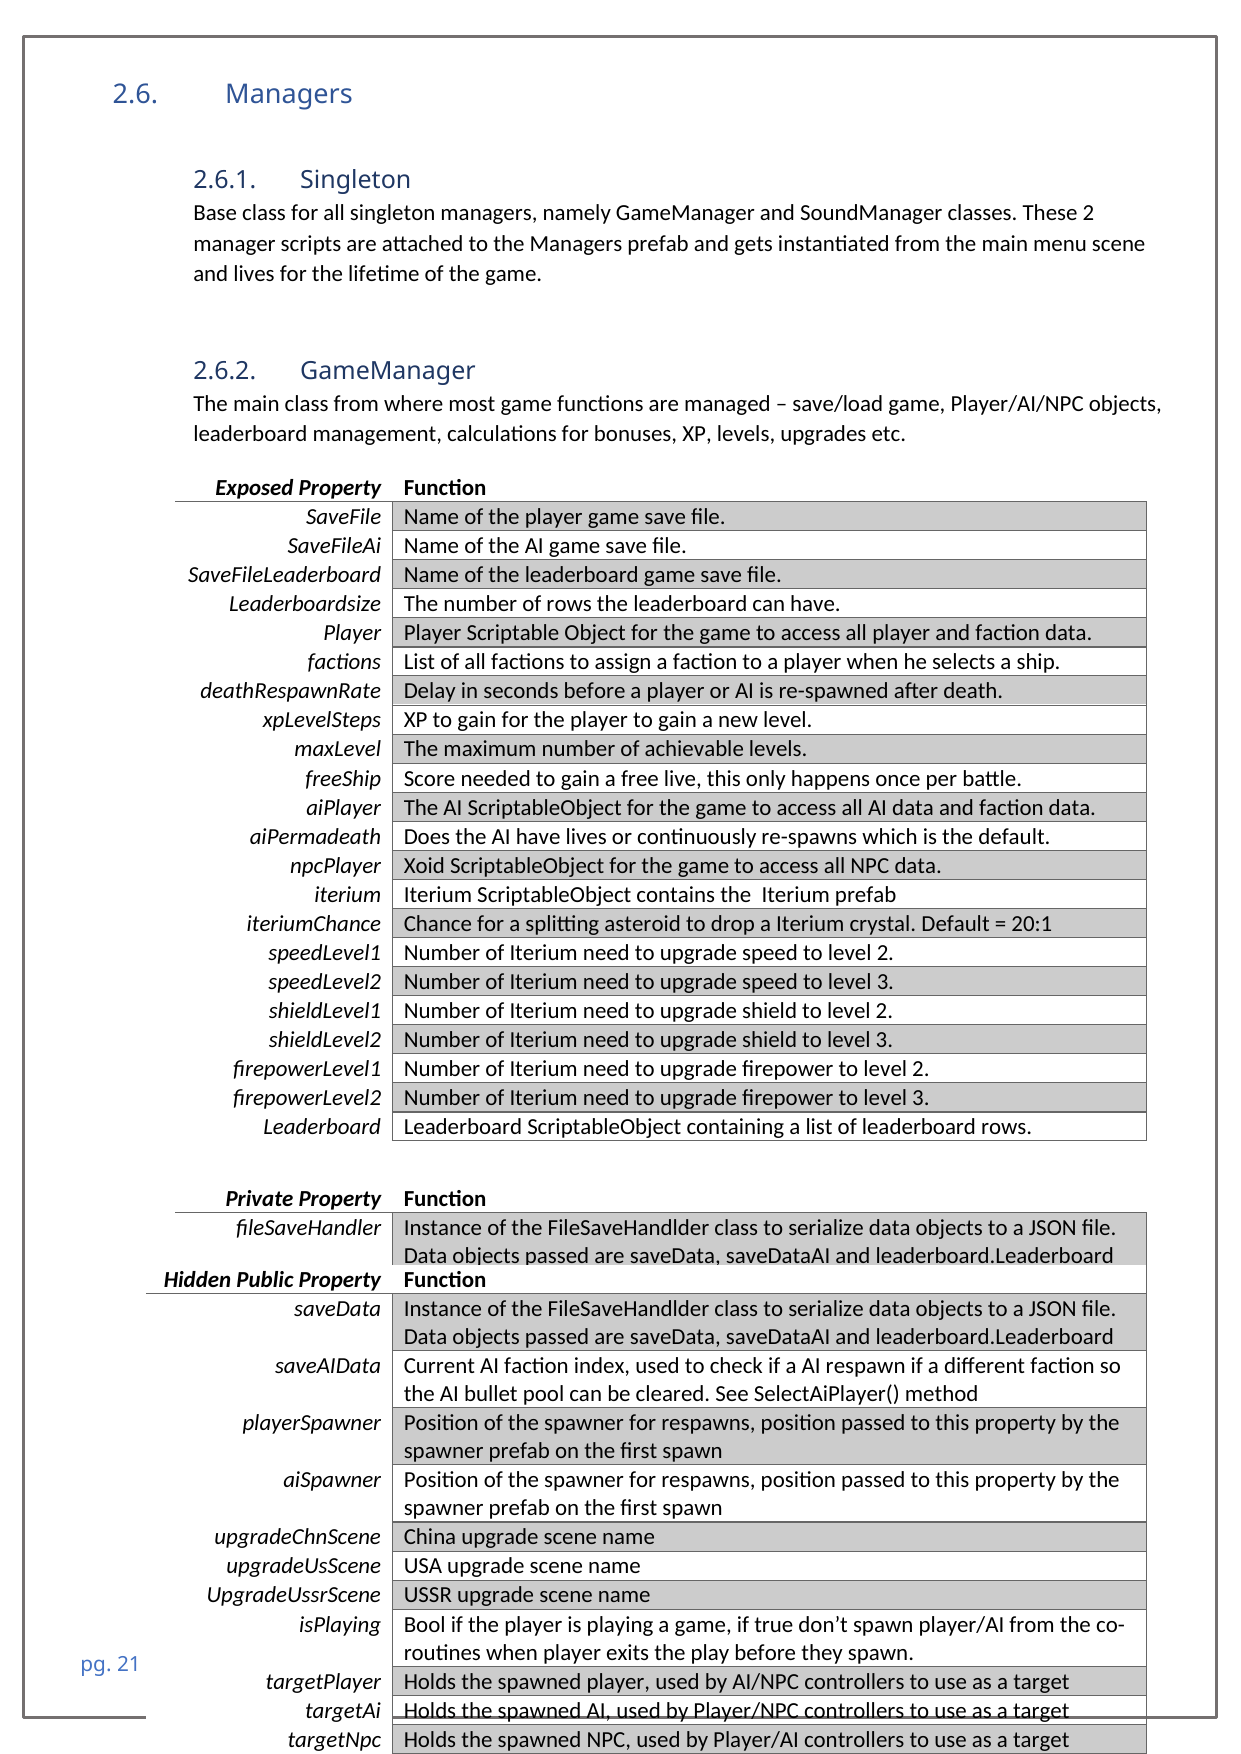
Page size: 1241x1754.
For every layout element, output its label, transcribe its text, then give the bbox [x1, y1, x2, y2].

table_cell Name of the player game save file. [393, 502, 1146, 530]
table_cell Does the AI have lives or continuously re-spawns which is the default. [393, 822, 1146, 850]
table_cell SaveFileLeaderboard [175, 559, 392, 588]
table_cell SaveFile [175, 502, 392, 530]
table_cell maxLevel [175, 734, 392, 763]
table_cell isPlaying [146, 1609, 392, 1666]
table_cell Leaderboard ScriptableObject containing a list of leaderboard rows. [393, 1113, 1146, 1140]
table_cell upgradeUsScene [146, 1551, 392, 1579]
table_header Exposed Property [175, 473, 392, 501]
table_header Private Property [175, 1184, 392, 1212]
table_cell Bool if the player is playing a game, if true don’t spawn player/AI from the co-routines when player exits the play before they spawn. [393, 1610, 1146, 1666]
table_cell Score needed to gain a free live, this only happens once per battle. [393, 764, 1146, 792]
table_cell firepowerLevel1 [175, 1053, 392, 1082]
table_cell fileSaveHandler [175, 1213, 392, 1265]
table_cell Number of Iterium need to upgrade firepower to level 3. [393, 1083, 1146, 1111]
table_cell deathRespawnRate [175, 675, 392, 704]
table_cell Number of Iterium need to upgrade speed to level 2. [393, 938, 1146, 966]
table_cell Number of Iterium need to upgrade shield to level 3. [393, 1025, 1146, 1053]
table_cell iteriumChance [175, 908, 392, 937]
table_cell playerSpawner [146, 1407, 392, 1464]
table_cell China upgrade scene name [393, 1523, 1146, 1551]
table_cell firepowerLevel2 [175, 1082, 392, 1111]
table_header Function [392, 473, 1146, 501]
table_cell Number of Iterium need to upgrade firepower to level 2. [393, 1054, 1146, 1082]
table_cell shieldLevel1 [175, 995, 392, 1024]
table_cell The number of rows the leaderboard can have. [393, 589, 1146, 617]
table_cell List of all factions to assign a faction to a player when he selects a ship. [393, 648, 1146, 675]
table_cell speedLevel1 [175, 937, 392, 966]
table_cell npcPlayer [175, 850, 392, 879]
table_cell Player [175, 617, 392, 646]
text The main class from where most game functions are managed – save/load game, Player/AI/NPC objects, leaderboard management, calculations for bonuses, XP, levels, upgrades etc. [193, 389, 1165, 448]
table_cell Chance for a splitting asteroid to drop a Iterium crystal. Default = 20:1 [393, 909, 1146, 937]
table_cell Player Scriptable Object for the game to access all player and faction data. [393, 618, 1146, 646]
table_cell aiPermadeath [175, 821, 392, 850]
table_cell upgradeChnScene [146, 1521, 392, 1551]
table_cell Number of Iterium need to upgrade shield to level 2. [393, 996, 1146, 1024]
table_cell Holds the spawned AI, used by Player/NPC controllers to use as a target [393, 1696, 1146, 1724]
table_cell Number of Iterium need to upgrade speed to level 3. [393, 967, 1146, 995]
table_cell UpgradeUssrScene [146, 1580, 392, 1609]
table_cell Holds the spawned NPC, used by Player/AI controllers to use as a target [393, 1725, 1146, 1753]
table_cell factions [175, 646, 392, 675]
table_cell Holds the spawned player, used by AI/NPC controllers to use as a target [393, 1667, 1146, 1695]
table_cell Leaderboard [175, 1111, 392, 1140]
table_cell Position of the spawner for respawns, position passed to this property by the spawner prefab on the first spawn [393, 1465, 1146, 1521]
table_cell Leaderboardsize [175, 588, 392, 617]
table_cell xpLevelSteps [175, 705, 392, 733]
table_cell Current AI faction index, used to check if a AI respawn if a different faction so the AI bullet pool can be cleared. See SelectAiPlayer() method [393, 1351, 1146, 1407]
table_header Function [392, 1184, 1146, 1212]
table_header Hidden Public Property [146, 1265, 392, 1293]
table_cell freeShip [175, 763, 392, 792]
table_cell Delay in seconds before a player or AI is re-spawned after death. [393, 676, 1146, 704]
table_cell saveAIData [146, 1350, 392, 1407]
subtitle Singleton [193, 162, 1165, 196]
table_header Function [392, 1265, 1146, 1293]
table_cell iterium [175, 879, 392, 908]
table_cell Instance of the FileSaveHandlder class to serialize data objects to a JSON file. Data objects passed are saveData, saveDataAI and leaderboard.Leaderboard [393, 1213, 1146, 1265]
table_cell USSR upgrade scene name [393, 1581, 1146, 1609]
table_cell Instance of the FileSaveHandlder class to serialize data objects to a JSON file. Data objects passed are saveData, saveDataAI and leaderboard.Leaderboard [393, 1294, 1146, 1350]
table_cell saveData [146, 1294, 392, 1350]
table_cell aiSpawner [146, 1464, 392, 1521]
table_cell Name of the leaderboard game save file. [393, 560, 1146, 588]
table_cell targetPlayer [146, 1666, 392, 1695]
table_cell Name of the AI game save file. [393, 531, 1146, 559]
table_cell The maximum number of achievable levels. [393, 735, 1146, 763]
table_cell aiPlayer [175, 792, 392, 821]
table_cell SaveFileAi [175, 530, 392, 559]
table_cell Iterium ScriptableObject contains the Iterium prefab [393, 880, 1146, 908]
subtitle Managers [112, 75, 1165, 112]
table_cell Position of the spawner for respawns, position passed to this property by the spawner prefab on the first spawn [393, 1408, 1146, 1464]
subtitle GameManager [193, 353, 1165, 387]
table_cell speedLevel2 [175, 966, 392, 995]
table_cell USA upgrade scene name [393, 1552, 1146, 1579]
table_cell shieldLevel2 [175, 1024, 392, 1053]
table_cell targetNpc [146, 1724, 392, 1753]
table_cell targetAi [146, 1695, 392, 1724]
text Base class for all singleton managers, namely GameManager and SoundManager classes. These 2 manager scripts are attached to the Managers prefab and gets instantiated from the main menu scene and lives for the lifetime of the game. [193, 198, 1165, 287]
table_cell Xoid ScriptableObject for the game to access all NPC data. [393, 851, 1146, 879]
table_cell XP to gain for the player to gain a new level. [393, 706, 1146, 733]
table_cell The AI ScriptableObject for the game to access all AI data and faction data. [393, 793, 1146, 821]
